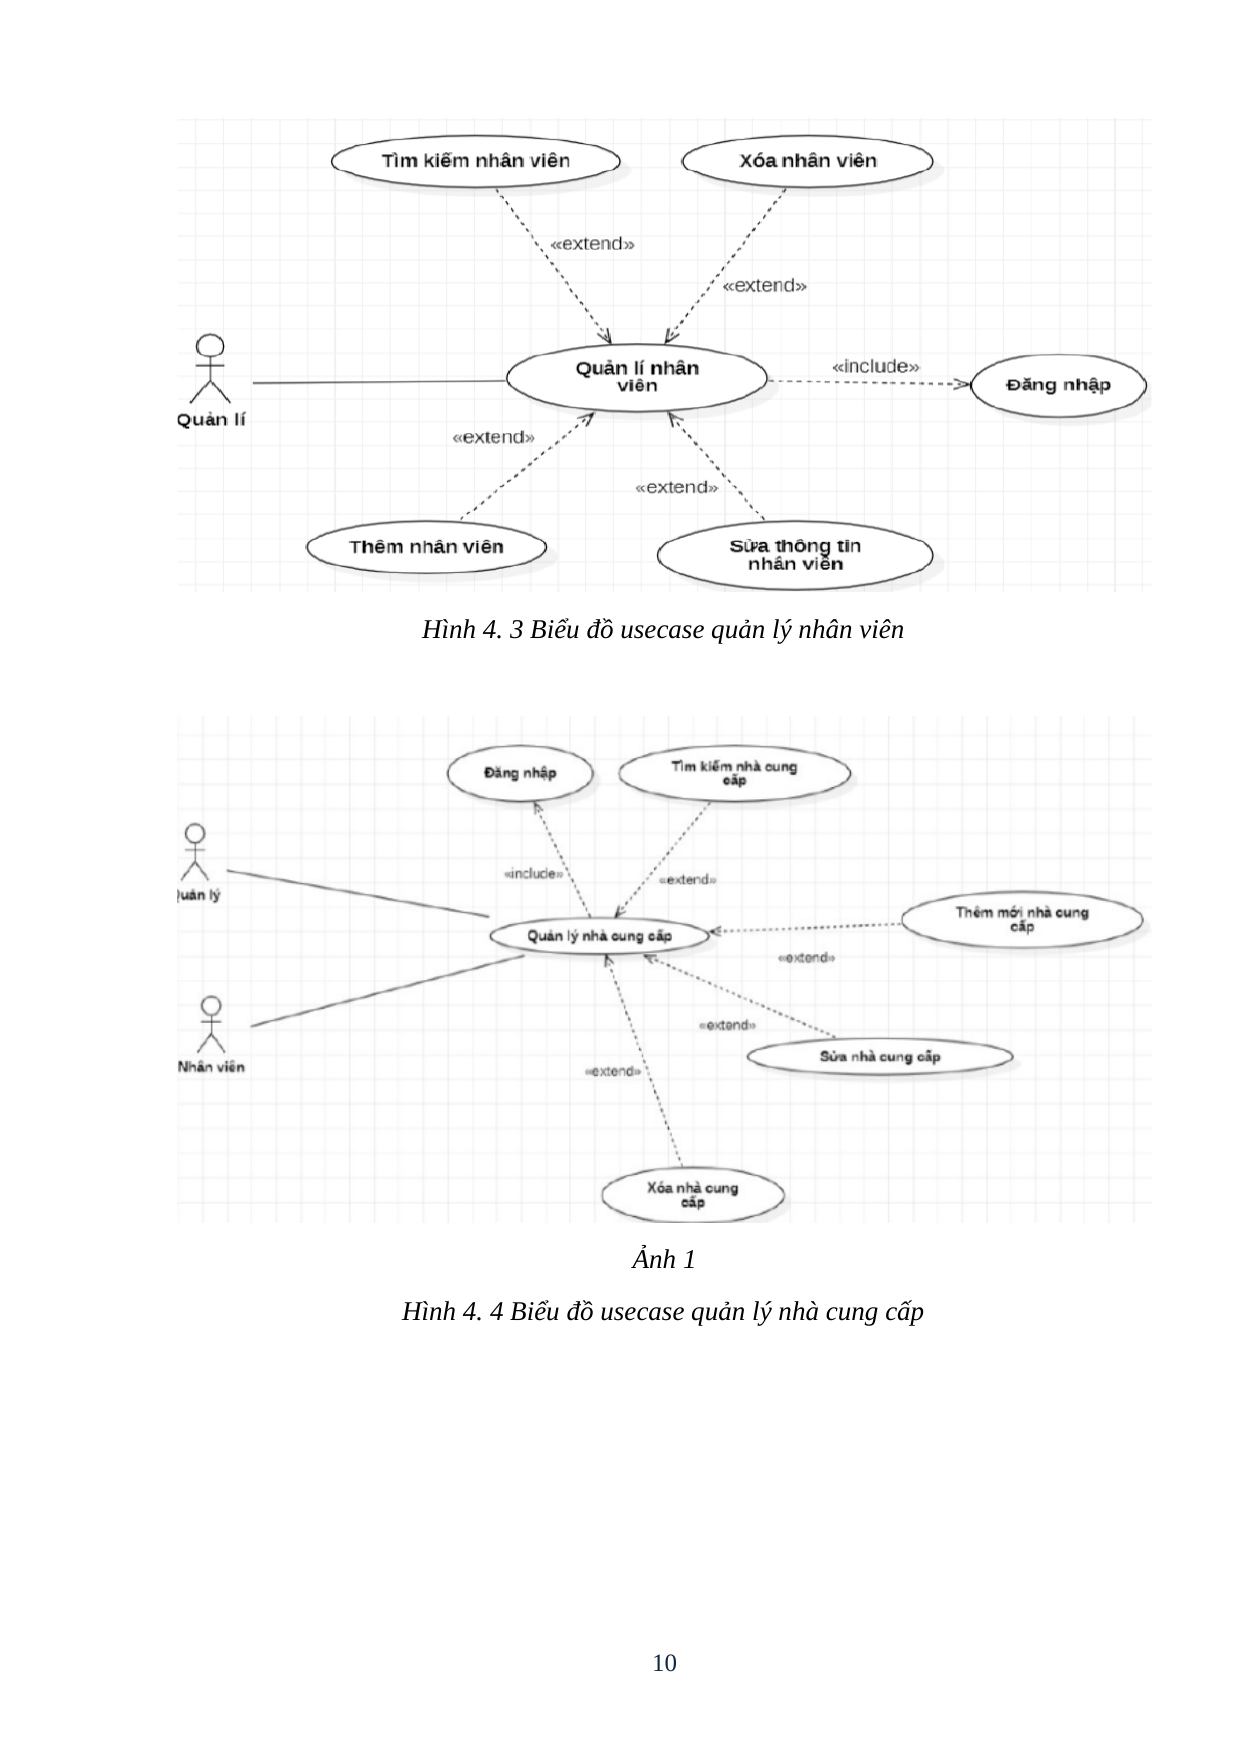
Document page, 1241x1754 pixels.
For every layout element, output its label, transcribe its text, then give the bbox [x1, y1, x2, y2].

text Hình 4. 4 Biểu đồ usecase quản lý nhà cung cấp [177, 1296, 1152, 1327]
text Ảnh 1 [177, 1243, 1152, 1275]
text Hình 4. 3 Biểu đồ usecase quản lý nhân viên [177, 613, 1152, 644]
picture [177, 716, 1152, 1223]
picture [177, 118, 1152, 592]
